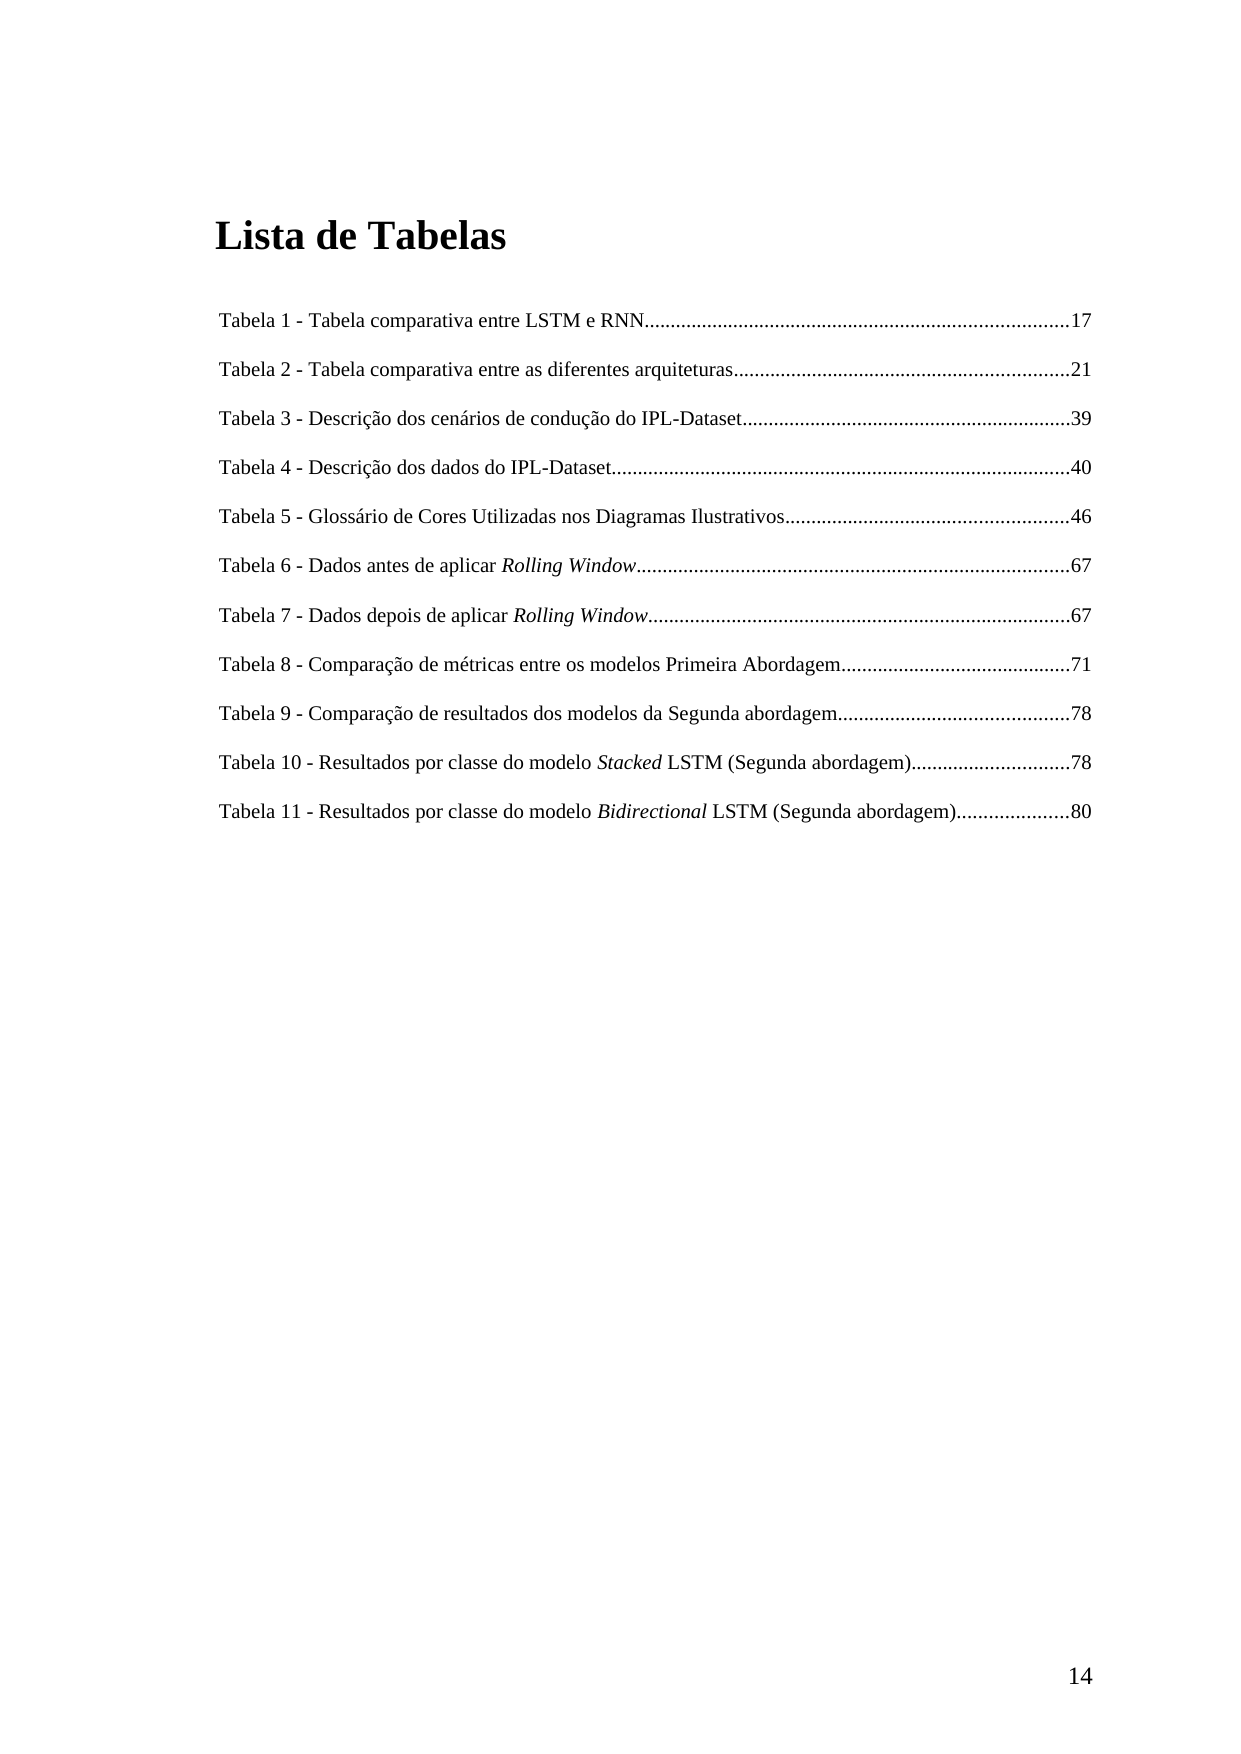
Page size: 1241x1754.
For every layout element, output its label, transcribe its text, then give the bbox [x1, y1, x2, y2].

text Tabela 6 - Dados antes de aplicar Rolling Window 67 [177, 553, 1092, 577]
text Tabela 5 - Glossário de Cores Utilizadas nos Diagramas Ilustrativos 46 [177, 504, 1092, 528]
text Tabela 1 - Tabela comparativa entre LSTM e RNN 17 [177, 308, 1092, 332]
subtitle Lista de Tabelas [215, 210, 1092, 258]
text Tabela 8 - Comparação de métricas entre os modelos Primeira Abordagem 71 [177, 652, 1092, 676]
text Tabela 4 - Descrição dos dados do IPL-Dataset 40 [177, 455, 1092, 479]
text Tabela 11 - Resultados por classe do modelo Bidirectional LSTM (Segunda abordagem) 80 [177, 799, 1092, 823]
text Tabela 3 - Descrição dos cenários de condução do IPL-Dataset 39 [177, 406, 1092, 430]
text Tabela 2 - Tabela comparativa entre as diferentes arquiteturas 21 [177, 357, 1092, 381]
text Tabela 9 - Comparação de resultados dos modelos da Segunda abordagem 78 [177, 701, 1092, 725]
text Tabela 10 - Resultados por classe do modelo Stacked LSTM (Segunda abordagem) 78 [177, 750, 1092, 774]
text Tabela 7 - Dados depois de aplicar Rolling Window 67 [177, 602, 1092, 627]
